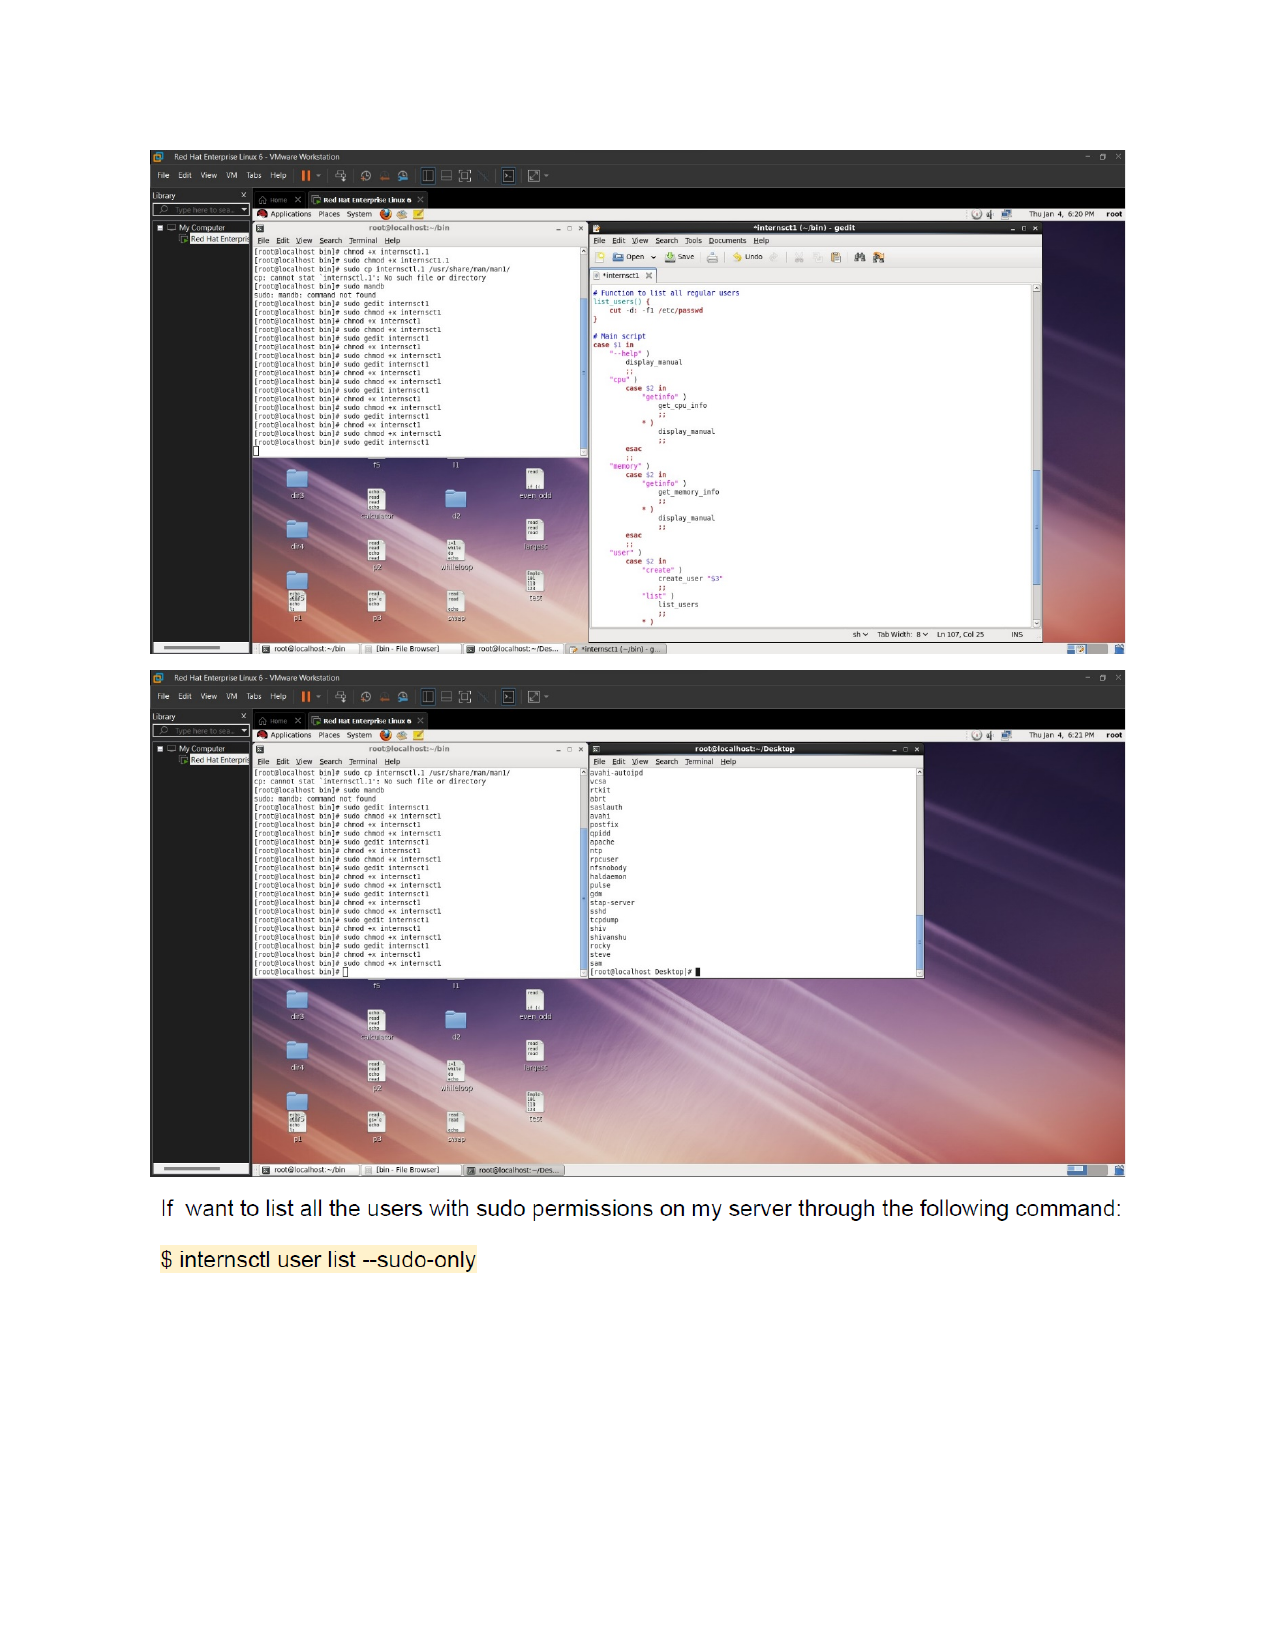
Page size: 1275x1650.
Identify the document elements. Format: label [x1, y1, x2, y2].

picture [150, 1192, 1125, 1274]
picture [150, 670, 1125, 1177]
picture [150, 150, 1125, 654]
